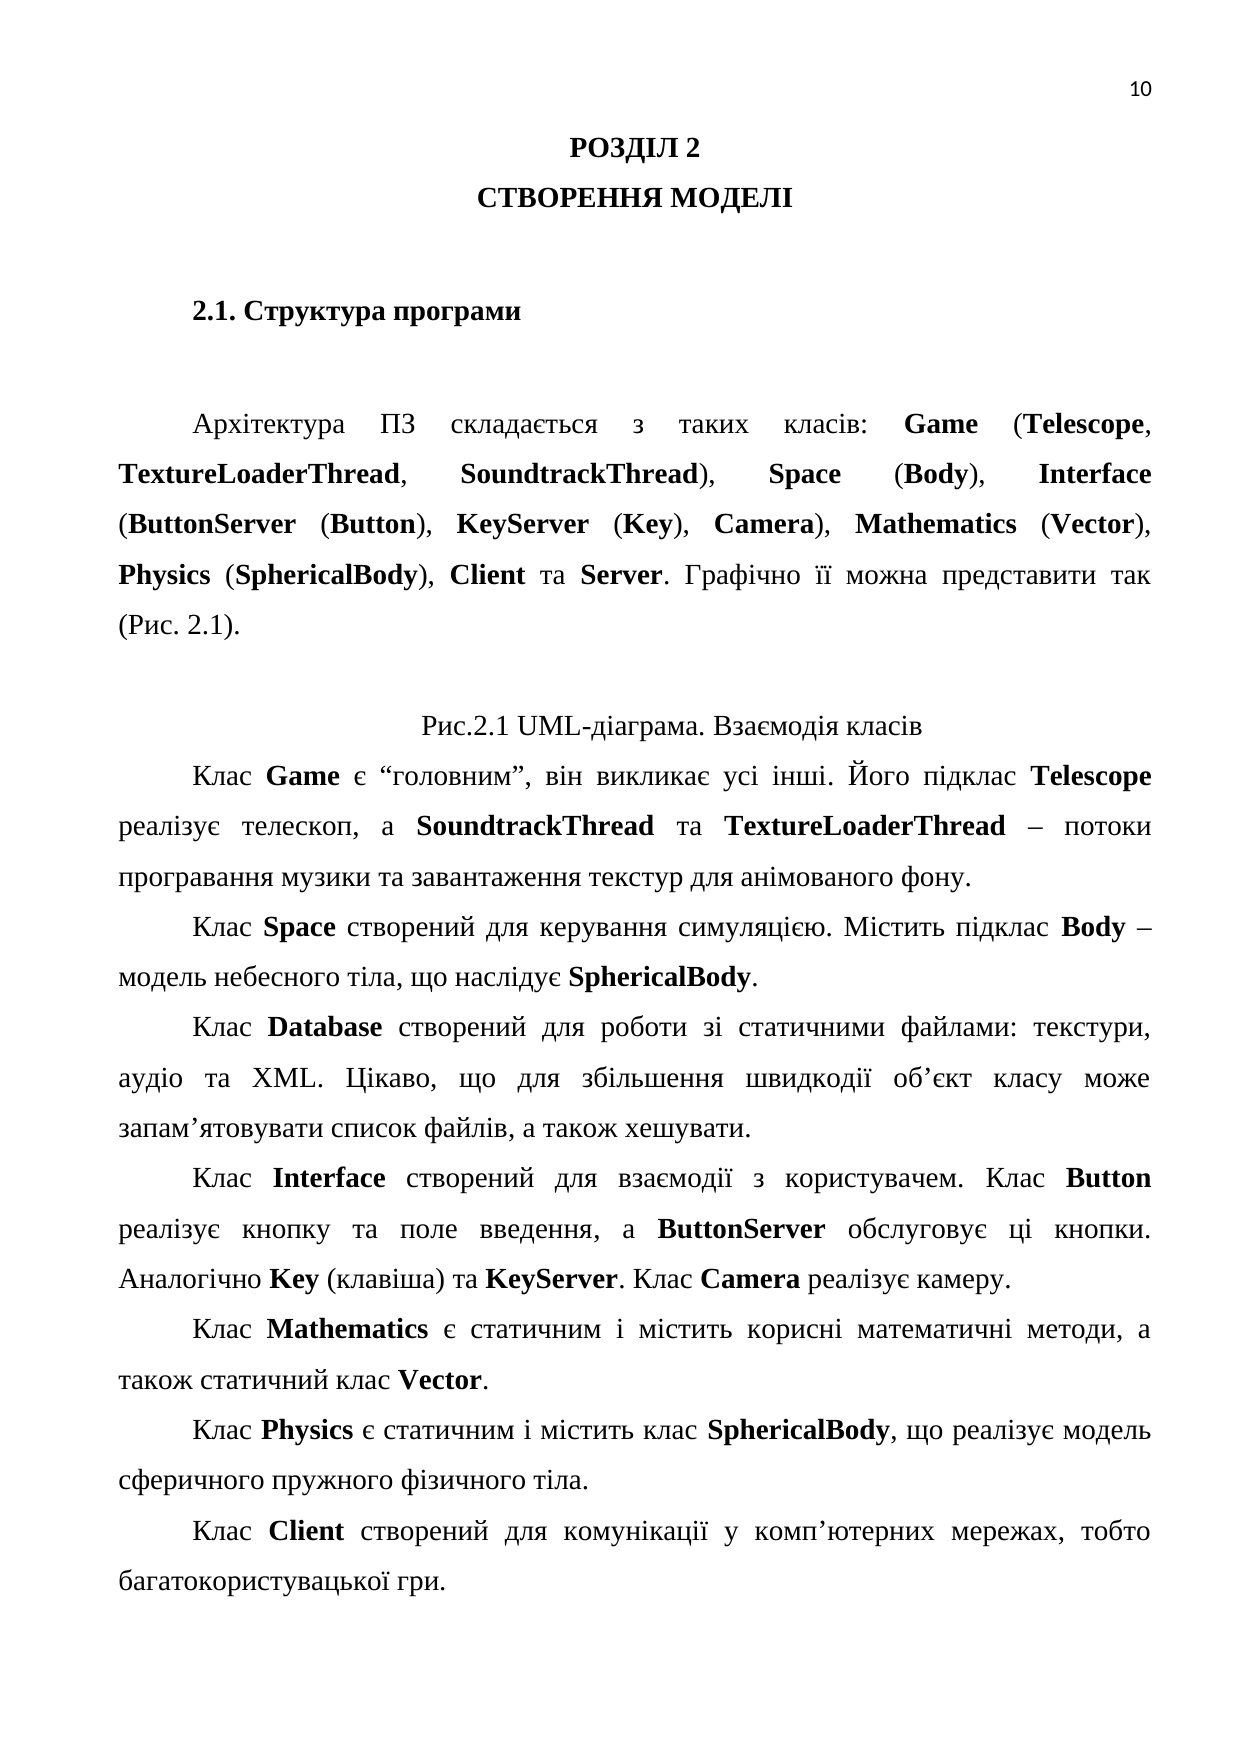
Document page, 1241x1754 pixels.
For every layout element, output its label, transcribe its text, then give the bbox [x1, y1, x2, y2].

text Клас Client створений для комунікації у комп’ютерних мережах, тобто багатокористувацької гри. [118, 1513, 1152, 1597]
text Клас Physics є статичним і містить клас SphericalBody, що реалізує модель сферичного пружного фізичного тіла. [118, 1412, 1152, 1496]
text Клас Interface створений для взаємодії з користувачем. Клас Button реалізує кнопку та поле введення, а ButtonServer обслуговує ці кнопки. Аналогічно Key (клавіша) та KeyServer. Клас Camera реалізує камеру. [118, 1161, 1152, 1295]
text Архітектура ПЗ складається з таких класів: Game (Telescope, TextureLoaderThread, SoundtrackThread), Space (Body), Interface (ButtonServer (Button), KeyServer (Key), Camera), Mathematics (Vector), Physics (SphericalBody), Client та Server. Графічно її можна представити так (Рис. 2.1). [118, 406, 1152, 641]
text Клас Game є “головним”, він викликає усі інші. Його підклас Telescope реалізує телескоп, а SoundtrackThread та TextureLoaderThread – потоки програвання музики та завантаження текстур для анімованого фону. [118, 758, 1152, 892]
text Клас Mathematics є статичним і містить корисні математичні методи, а також статичний клас Vector. [118, 1311, 1152, 1395]
text Клас Database створений для роботи зі статичними файлами: текстури, аудіо та XML. Цікаво, що для збільшення швидкодії об’єкт класу може запам’ятовувати список файлів, а також хешувати. [118, 1009, 1152, 1144]
subtitle 2.1. Структура програми [118, 293, 1152, 327]
text Клас Space створений для керування симуляцією. Містить підклас Body – модель небесного тіла, що наслідує SphericalBody. [118, 909, 1152, 993]
text Рис.2.1 UML-діаграма. Взаємодія класів [118, 708, 1152, 741]
subtitle РОЗДІЛ 2 СТВОРЕННЯ МОДЕЛІ [118, 130, 1152, 214]
